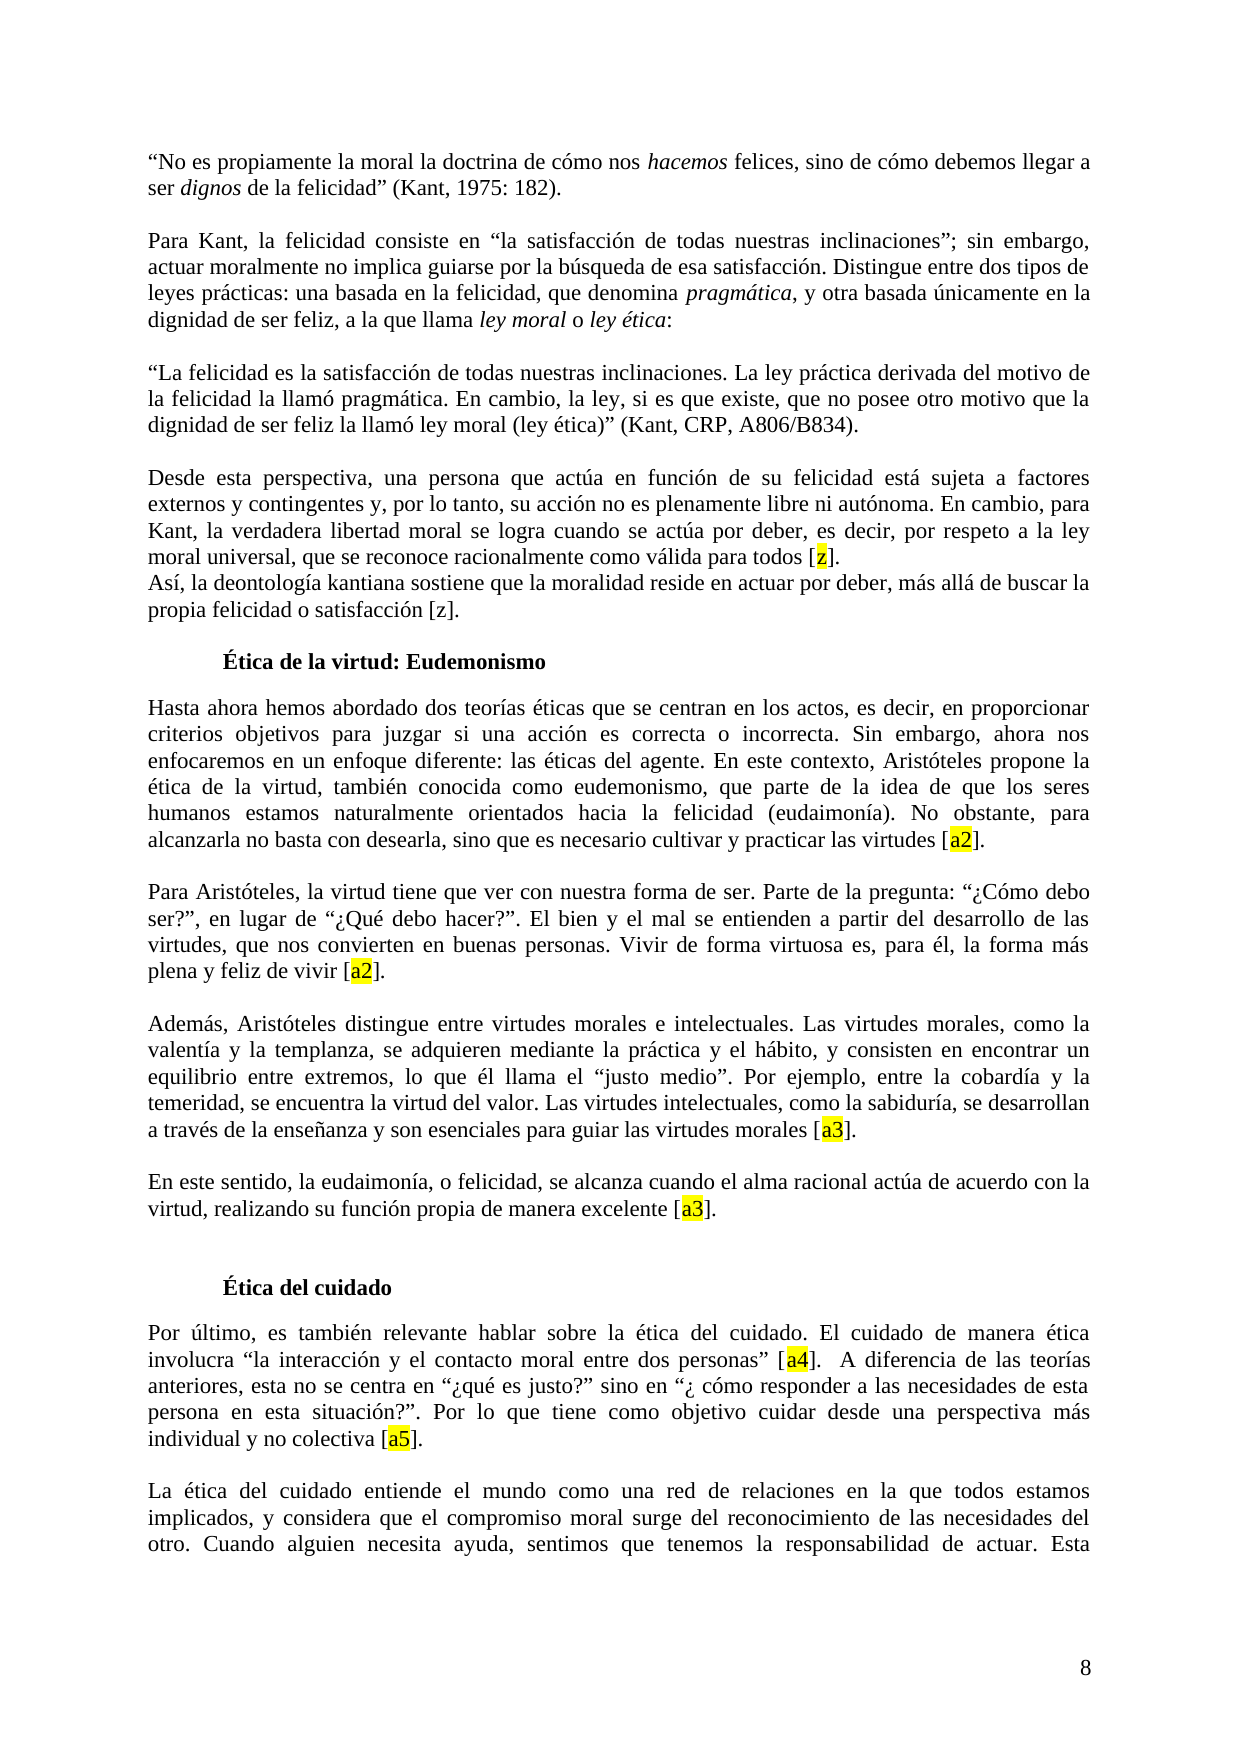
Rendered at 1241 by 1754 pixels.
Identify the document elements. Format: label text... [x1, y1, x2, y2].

text “No es propiamente la moral la doctrina de cómo nos hacemos felices, sino de cómo debemos llegar a ser dignos de la felicidad” (Kant, 1975: 182). [148, 148, 1091, 200]
text Por último, es también relevante hablar sobre la ética del cuidado. El cuidado de manera ética involucra “la interacción y el contacto moral entre dos personas” [a4]. A diferencia de las teorías anteriores, esta no se centra en “¿qué es justo?” sino en “¿ cómo responder a las necesidades de esta persona en esta situación?”. Por lo que tiene como objetivo cuidar desde una perspectiva más individual y no colectiva [a5]. [148, 1319, 1091, 1451]
text Para Aristóteles, la virtud tiene que ver con nuestra forma de ser. Parte de la pregunta: “¿Cómo debo ser?”, en lugar de “¿Qué debo hacer?”. El bien y el mal se entienden a partir del desarrollo de las virtudes, que nos convierten en buenas personas. Vivir de forma virtuosa es, para él, la forma más plena y feliz de vivir [a2]. [148, 878, 1091, 984]
text Hasta ahora hemos abordado dos teorías éticas que se centran en los actos, es decir, en proporcionar criterios objetivos para juzgar si una acción es correcta o incorrecta. Sin embargo, ahora nos enfocaremos en un enfoque diferente: las éticas del agente. En este contexto, Aristóteles propone la ética de la virtud, también conocida como eudemonismo, que parte de la idea de que los seres humanos estamos naturalmente orientados hacia la felicidad (eudaimonía). No obstante, para alcanzarla no basta con desearla, sino que es necesario cultivar y practicar las virtudes [a2]. [148, 694, 1091, 852]
text Para Kant, la felicidad consiste en “la satisfacción de todas nuestras inclinaciones”; sin embargo, actuar moralmente no implica guiarse por la búsqueda de esa satisfacción. Distingue entre dos tipos de leyes prácticas: una basada en la felicidad, que denomina pragmática, y otra basada únicamente en la dignidad de ser feliz, a la que llama ley moral o ley ética: [148, 227, 1091, 332]
text “La felicidad es la satisfacción de todas nuestras inclinaciones. La ley práctica derivada del motivo de la felicidad la llamó pragmática. En cambio, la ley, si es que existe, que no posee otro motivo que la dignidad de ser feliz la llamó ley moral (ley ética)” (Kant, CRP, A806/B834). [148, 358, 1091, 438]
text Además, Aristóteles distingue entre virtudes morales e intelectuales. Las virtudes morales, como la valentía y la templanza, se adquieren mediante la práctica y el hábito, y consisten en encontrar un equilibrio entre extremos, lo que él llama el “justo medio”. Por ejemplo, entre la cobardía y la temeridad, se encuentra la virtud del valor. Las virtudes intelectuales, como la sabiduría, se desarrollan a través de la enseñanza y son esenciales para guiar las virtudes morales [a3]. [148, 1010, 1091, 1142]
text Así, la deontología kantiana sostiene que la moralidad reside en actuar por deber, más allá de buscar la propia felicidad o satisfacción [z]. [148, 569, 1091, 622]
text Ética del cuidado [148, 1274, 1091, 1300]
text En este sentido, la eudaimonía, o felicidad, se alcanza cuando el alma racional actúa de acuerdo con la virtud, realizando su función propia de manera excelente [a3]. [148, 1168, 1091, 1221]
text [148, 1477, 1091, 1556]
text Ética de la virtud: Eudemonismo [148, 648, 1091, 675]
text Desde esta perspectiva, una persona que actúa en función de su felicidad está sujeta a factores externos y contingentes y, por lo tanto, su acción no es plenamente libre ni autónoma. En cambio, para Kant, la verdadera libertad moral se logra cuando se actúa por deber, es decir, por respeto a la ley moral universal, que se reconoce racionalmente como válida para todos [z]. [148, 464, 1091, 569]
